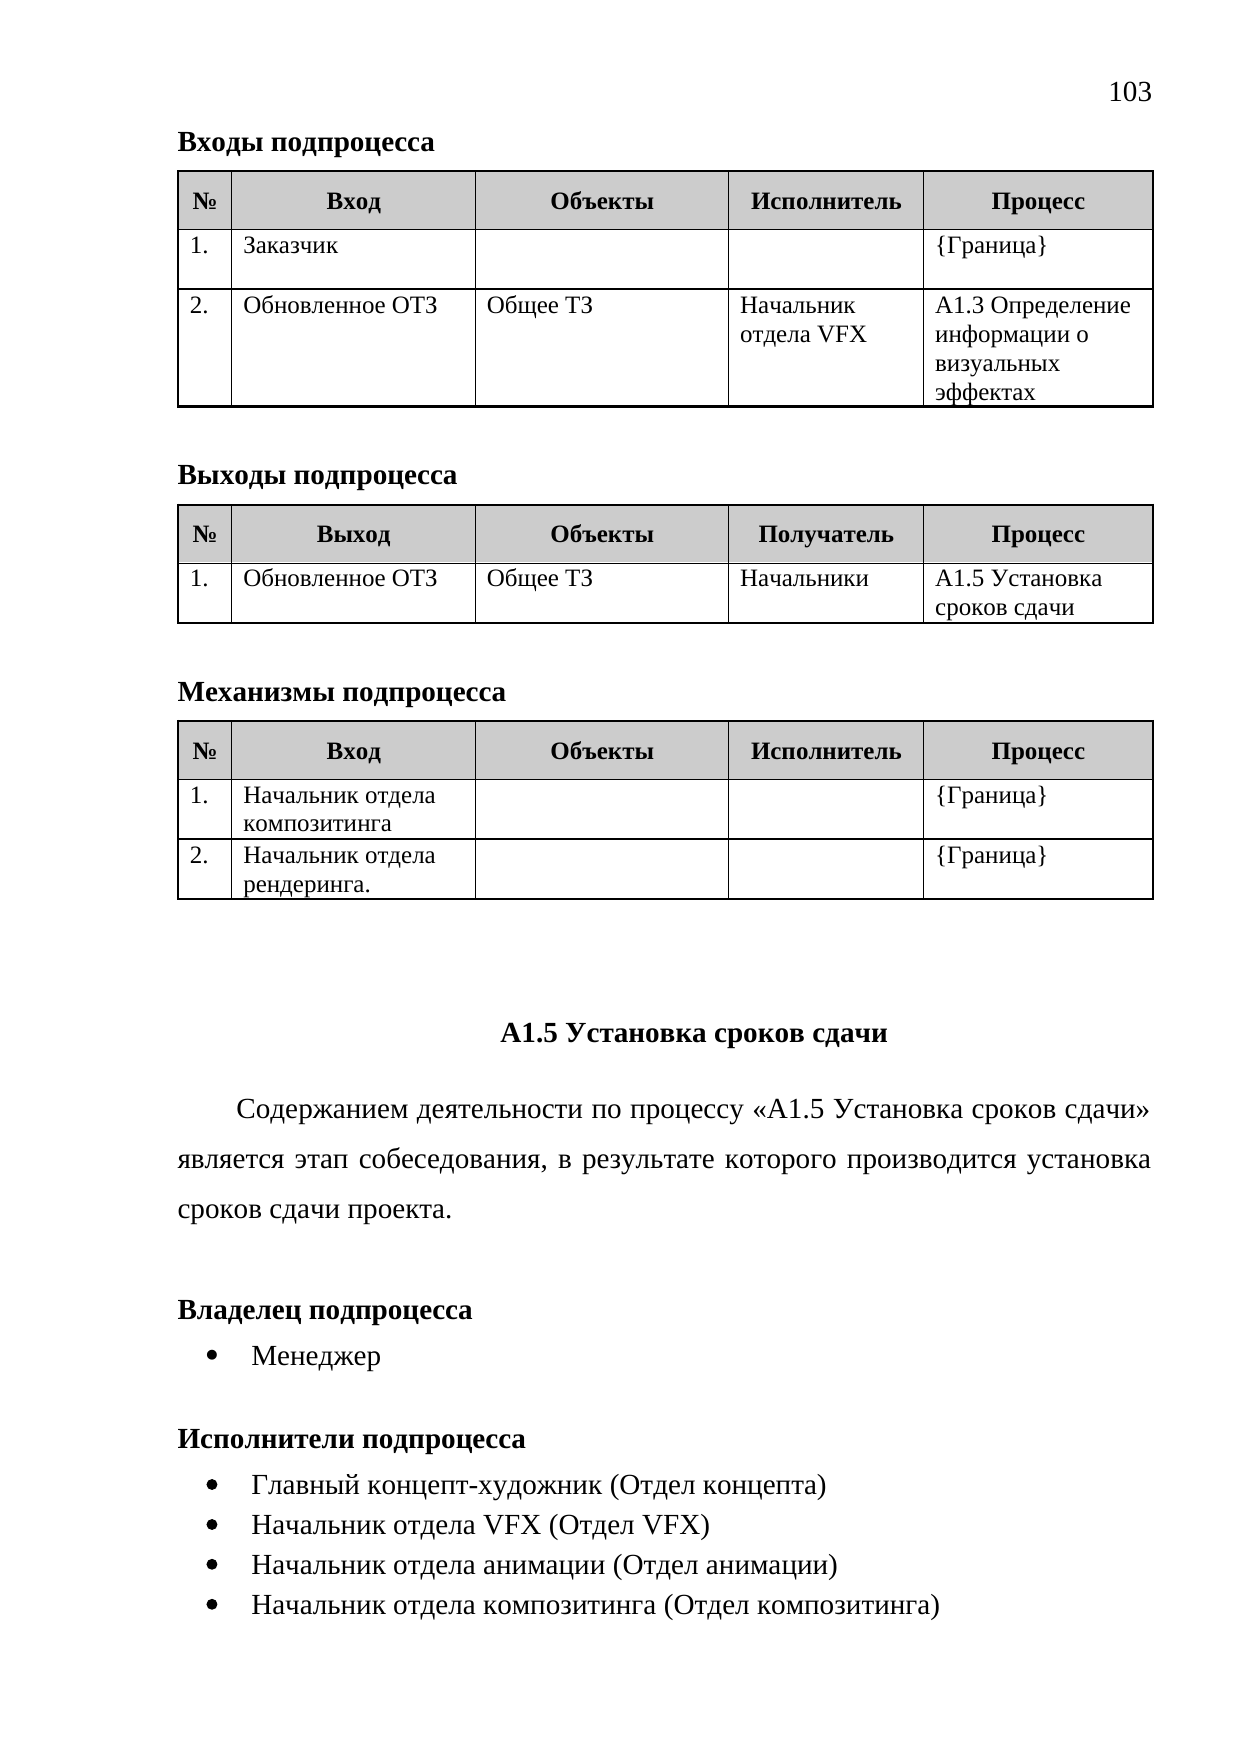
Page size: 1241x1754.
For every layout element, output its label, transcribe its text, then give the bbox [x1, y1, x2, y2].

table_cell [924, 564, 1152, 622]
text Начальник отдела VFX (Отдел VFX) [207, 1507, 1152, 1541]
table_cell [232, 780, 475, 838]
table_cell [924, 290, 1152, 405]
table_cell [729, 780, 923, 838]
text Менеджер [207, 1338, 1152, 1371]
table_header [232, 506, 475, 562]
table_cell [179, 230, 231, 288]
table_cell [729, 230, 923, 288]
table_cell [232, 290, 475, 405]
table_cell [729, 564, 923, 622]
text А1.5 Установка сроков сдачи [177, 1016, 1152, 1049]
subtitle Механизмы подпроцесса [177, 674, 1152, 707]
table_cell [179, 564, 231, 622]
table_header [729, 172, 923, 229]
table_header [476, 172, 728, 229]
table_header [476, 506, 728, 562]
text Начальник отдела анимации (Отдел анимации) [207, 1547, 1152, 1581]
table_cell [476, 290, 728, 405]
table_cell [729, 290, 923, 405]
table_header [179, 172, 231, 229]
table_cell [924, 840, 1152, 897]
subtitle Выходы подпроцесса [177, 457, 1152, 491]
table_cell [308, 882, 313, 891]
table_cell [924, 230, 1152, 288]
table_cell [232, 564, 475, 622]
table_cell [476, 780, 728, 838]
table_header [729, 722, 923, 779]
subtitle Владелец подпроцесса [177, 1292, 1152, 1325]
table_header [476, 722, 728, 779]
text Начальник отдела композитинга (Отдел композитинга) [207, 1587, 1152, 1621]
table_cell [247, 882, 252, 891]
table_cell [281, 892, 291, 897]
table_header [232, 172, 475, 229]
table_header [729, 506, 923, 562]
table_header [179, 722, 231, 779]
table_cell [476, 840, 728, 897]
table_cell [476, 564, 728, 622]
subtitle Исполнители подпроцесса [177, 1421, 1152, 1455]
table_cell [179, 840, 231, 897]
subtitle Входы подпроцесса [177, 124, 1152, 158]
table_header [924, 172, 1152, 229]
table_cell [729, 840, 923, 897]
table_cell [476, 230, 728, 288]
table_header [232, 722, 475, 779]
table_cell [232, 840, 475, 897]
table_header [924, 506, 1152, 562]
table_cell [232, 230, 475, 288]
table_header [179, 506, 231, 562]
text Главный концепт-художник (Отдел концепта) [207, 1467, 1152, 1501]
text Содержанием деятельности по процессу «А1.5 Установка сроков сдачи» является этап собеседования, в результате которого производится установка сроков сдачи проекта. [177, 1091, 1152, 1225]
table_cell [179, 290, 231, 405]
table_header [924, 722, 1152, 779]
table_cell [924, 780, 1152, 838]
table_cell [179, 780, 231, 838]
